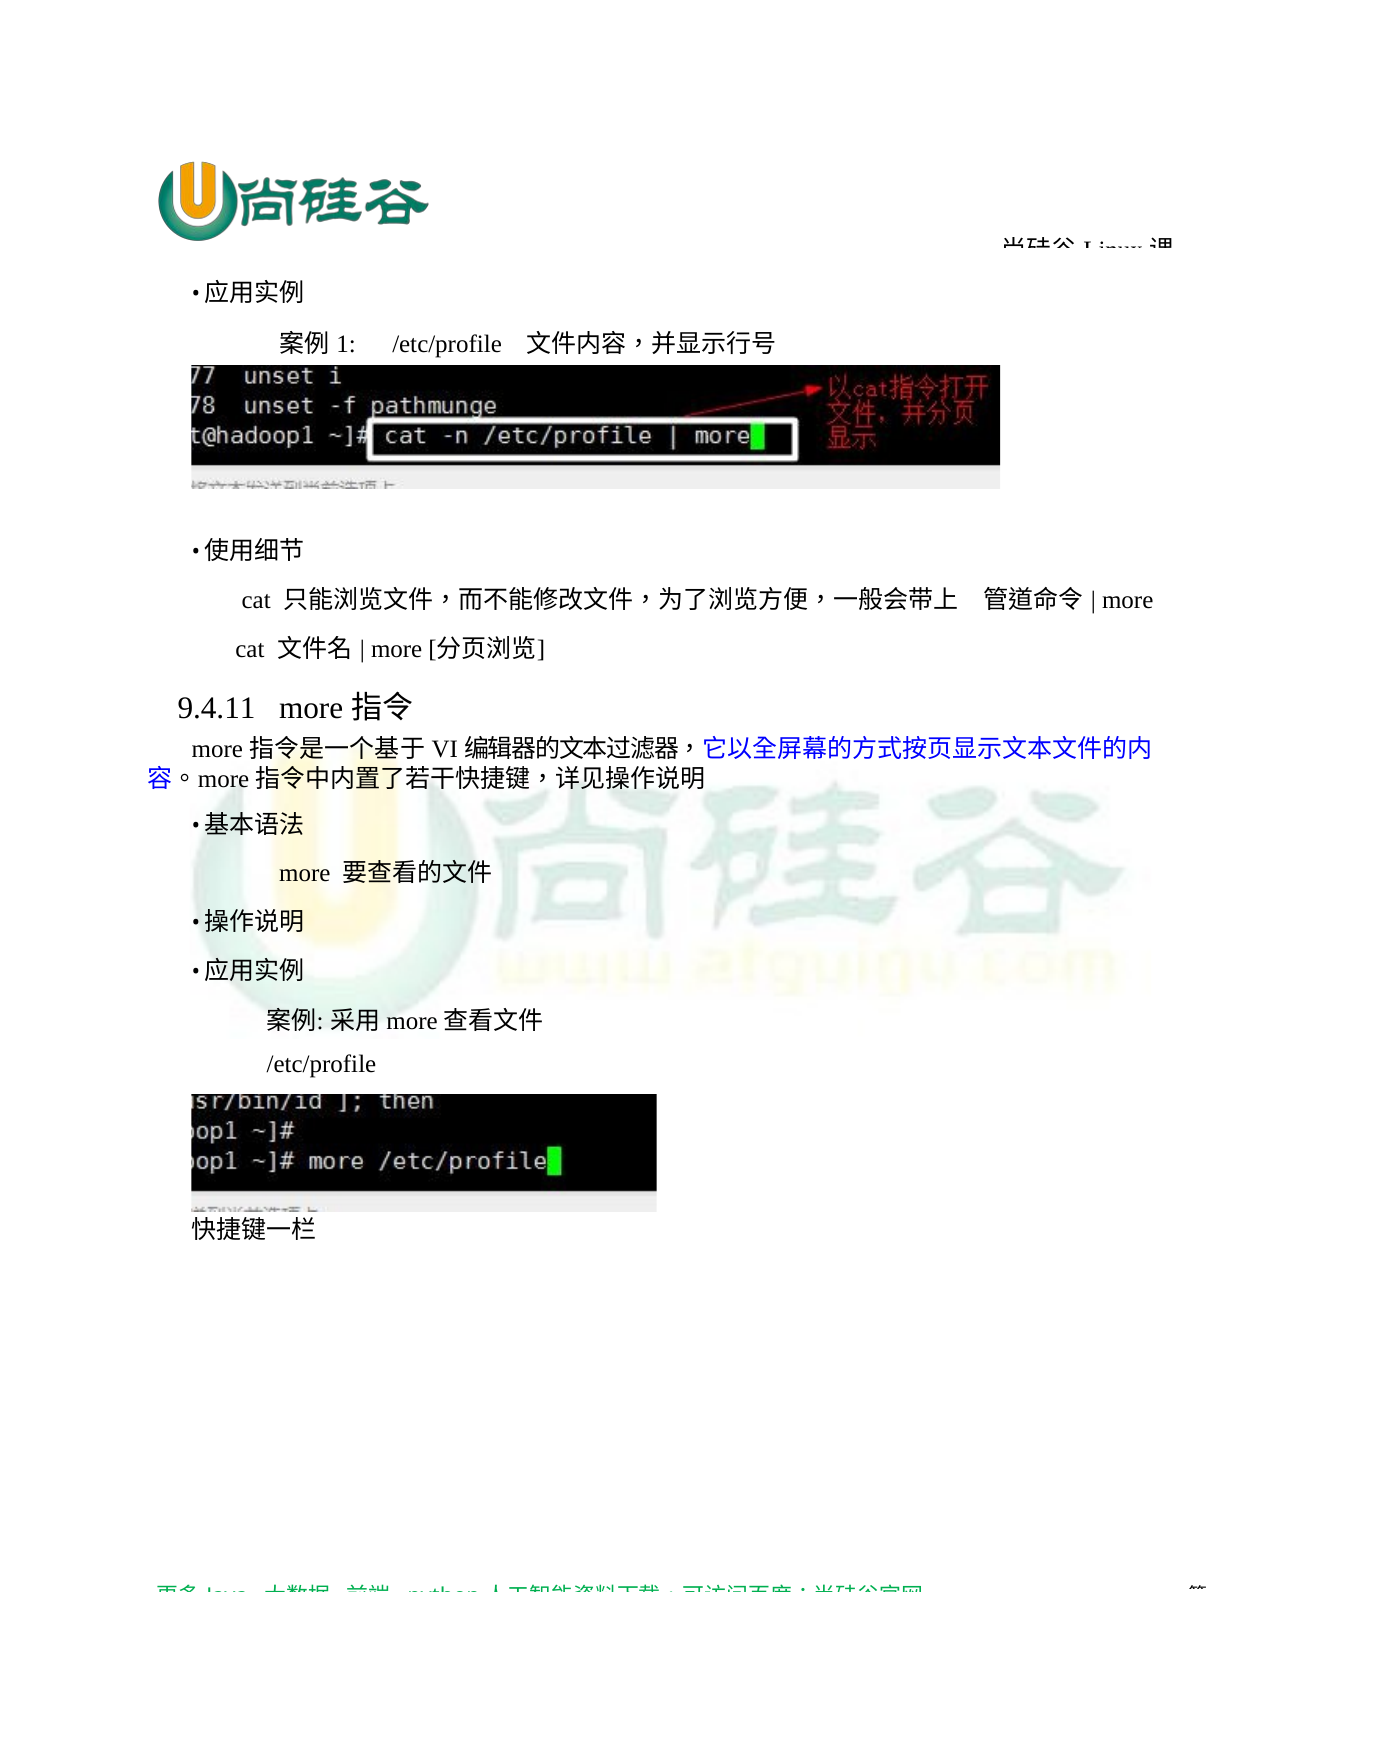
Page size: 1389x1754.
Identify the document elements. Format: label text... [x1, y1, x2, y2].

text 案例: 采用 more 查看文件 [266, 989, 1338, 1040]
text /etc/profile [266, 1049, 1338, 1078]
text cat 文件名 | more [分页浏览] [235, 618, 1338, 667]
picture [191, 1094, 657, 1212]
list 基本语法 [191, 795, 1338, 843]
picture [191, 365, 1001, 489]
subtitle more 指令 [177, 667, 1338, 731]
text 案例 1: /etc/profile 文件内容，并显示行号 [279, 312, 1338, 363]
list 应用实例 [191, 261, 1338, 312]
text more 指令是一个基于 VI 编辑器的文本过滤器，它以全屏幕的方式按页显示文本文件的内容。more 指令中内置了若干快捷键，详见操作说明 [148, 733, 1243, 795]
list 应用实例 [191, 940, 1338, 989]
text more 要查看的文件 [279, 843, 1338, 891]
list 操作说明 [191, 891, 1338, 940]
list 使用细节 [191, 518, 1338, 569]
text cat 只能浏览文件，而不能修改文件，为了浏览方便，一般会带上 管道命令 | more [241, 569, 1338, 618]
picture [147, 153, 436, 249]
picture [189, 795, 279, 1039]
